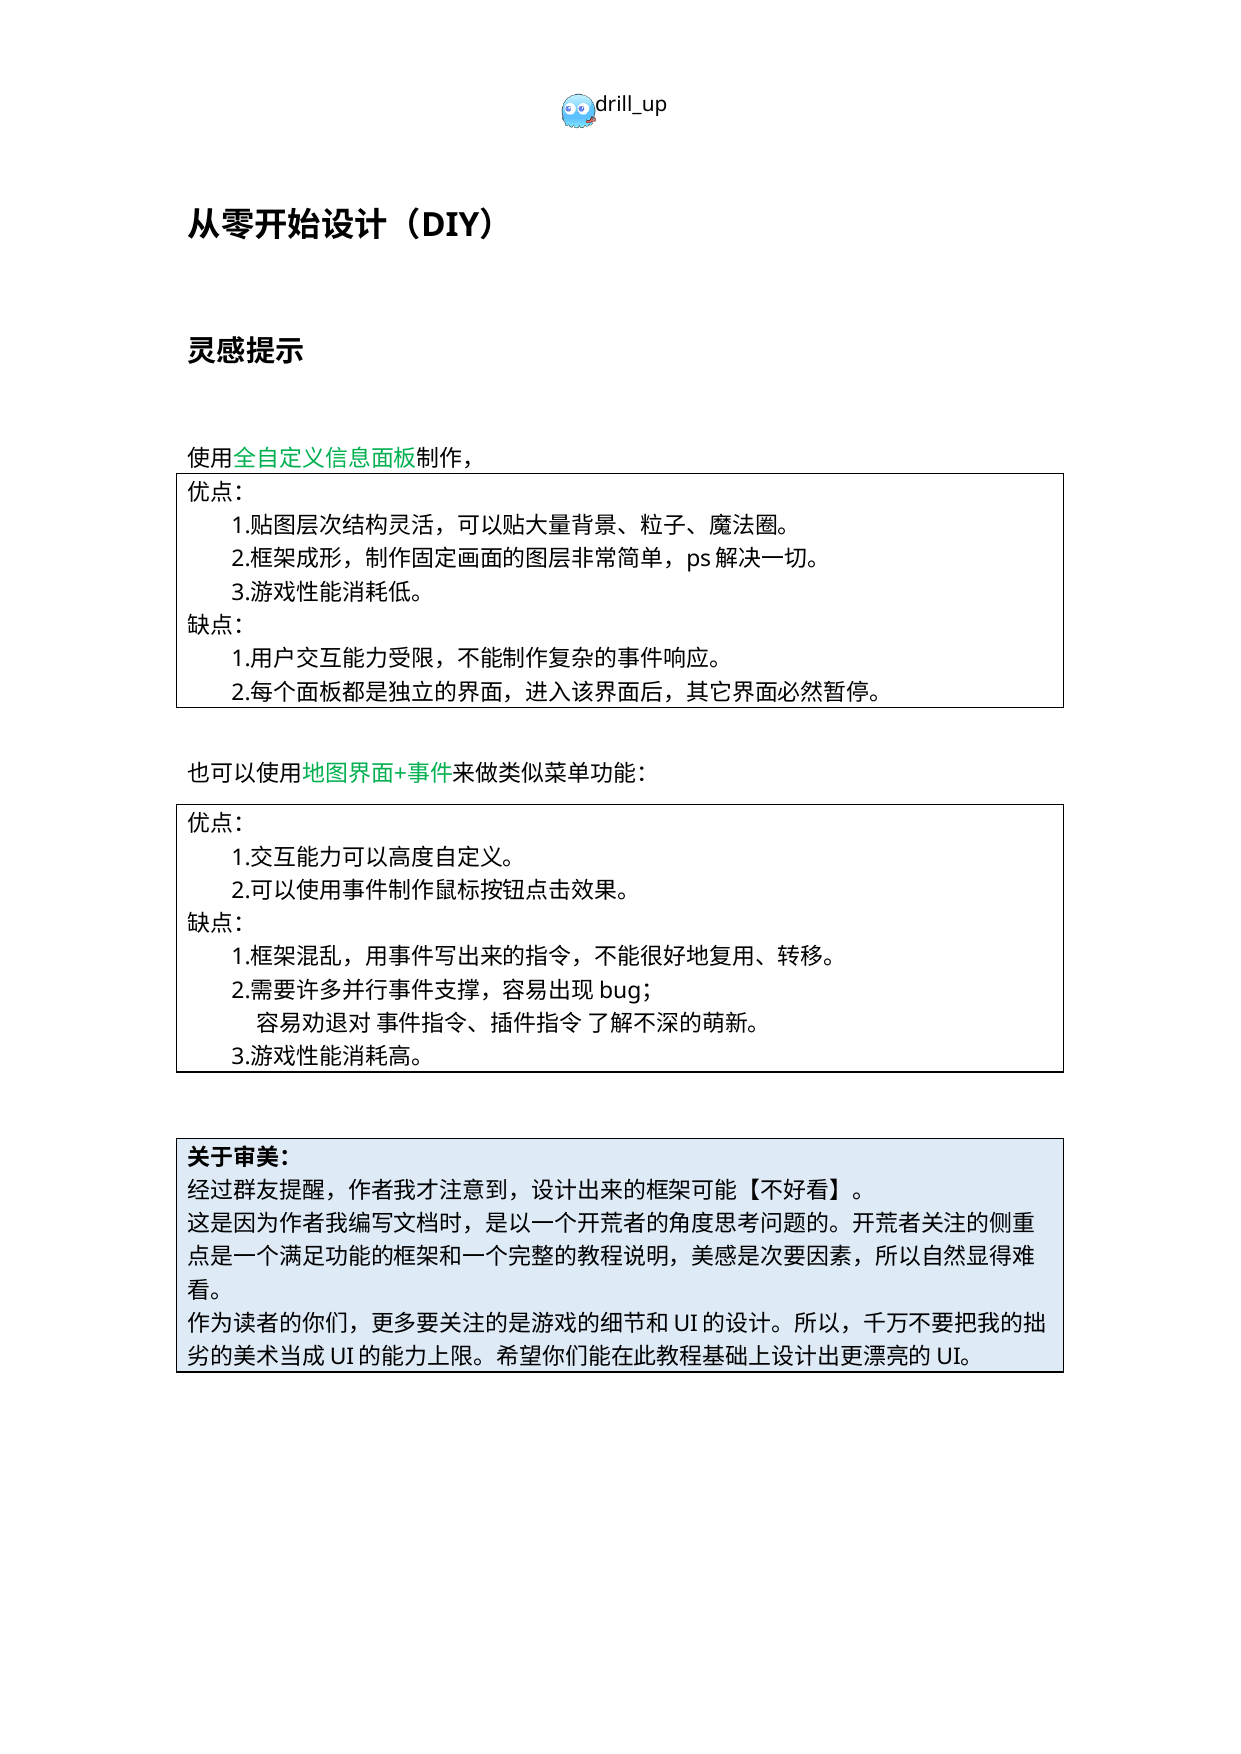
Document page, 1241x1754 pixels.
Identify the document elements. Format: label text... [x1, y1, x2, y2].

text 使用全自定义信息面板制作， [187, 439, 1053, 473]
subtitle 从零开始设计（DIY） [187, 189, 1053, 254]
picture [556, 88, 597, 130]
table_header 优点： 1.贴图层次结构灵活，可以贴大量背景、粒子、魔法圈。 2.框架成形，制作固定画面的图层非常简单，ps解决一切。 3.游戏性能消耗低。 缺点： 1.用户交互能力受限，不能制作复杂的事件响应。 2.每个面板都是独立的界面，进入该界面后，其它界面必然暂停。 [177, 474, 1063, 707]
table_header 关于审美： 经过群友提醒，作者我才注意到，设计出来的框架可能【不好看】。 这是因为作者我编写文档时，是以一个开荒者的角度思考问题的。开荒者关注的侧重点是一个满足功能的框架和一个完整的教程说明，美感是次要因素，所以自然显得难看。 作为读者的你们，更多要关注的是游戏的细节和UI的设计。所以，千万不要把我的拙劣的美术当成UI的能力上限。希望你们能在此教程基础上设计出更漂亮的UI。 [177, 1139, 1063, 1371]
text 也可以使用地图界面+事件来做类似菜单功能： [187, 739, 1053, 804]
table_header 优点： 1.交互能力可以高度自定义。 2.可以使用事件制作鼠标按钮点击效果。 缺点： 1.框架混乱，用事件写出来的指令，不能很好地复用、转移。 2.需要许多并行事件支撑，容易出现bug； 容易劝退对 事件指令、插件指令 了解不深的萌新。 3.游戏性能消耗高。 [177, 805, 1063, 1071]
subtitle 灵感提示 [187, 316, 1053, 381]
